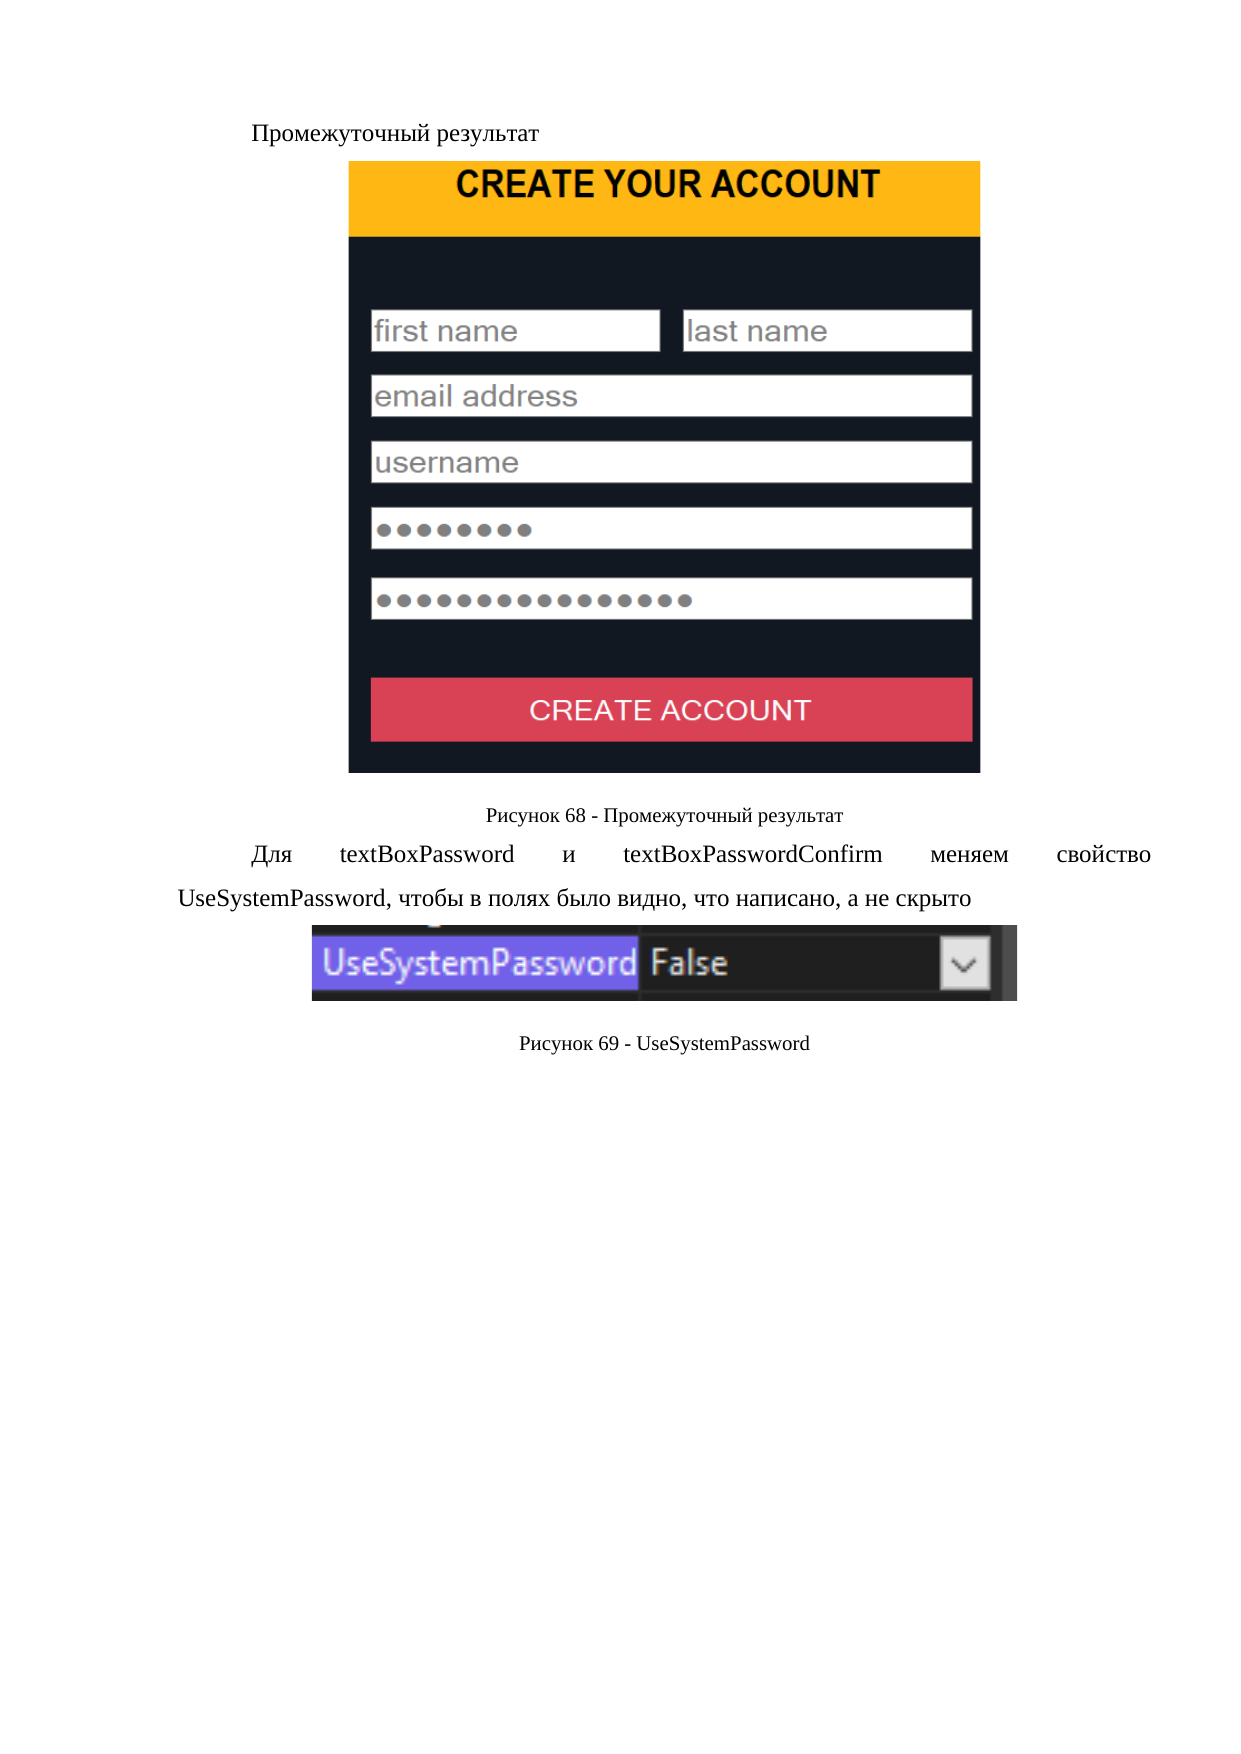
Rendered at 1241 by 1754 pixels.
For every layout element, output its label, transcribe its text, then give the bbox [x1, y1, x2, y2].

text Для textBoxPassword и textBoxPasswordConfirm меняем свойство UseSystemPassword, чтобы в полях было видно, что написано, а не скрыто [177, 839, 1152, 911]
picture [348, 161, 981, 773]
picture [311, 925, 1018, 1001]
text Промежуточный результат [177, 118, 1152, 147]
